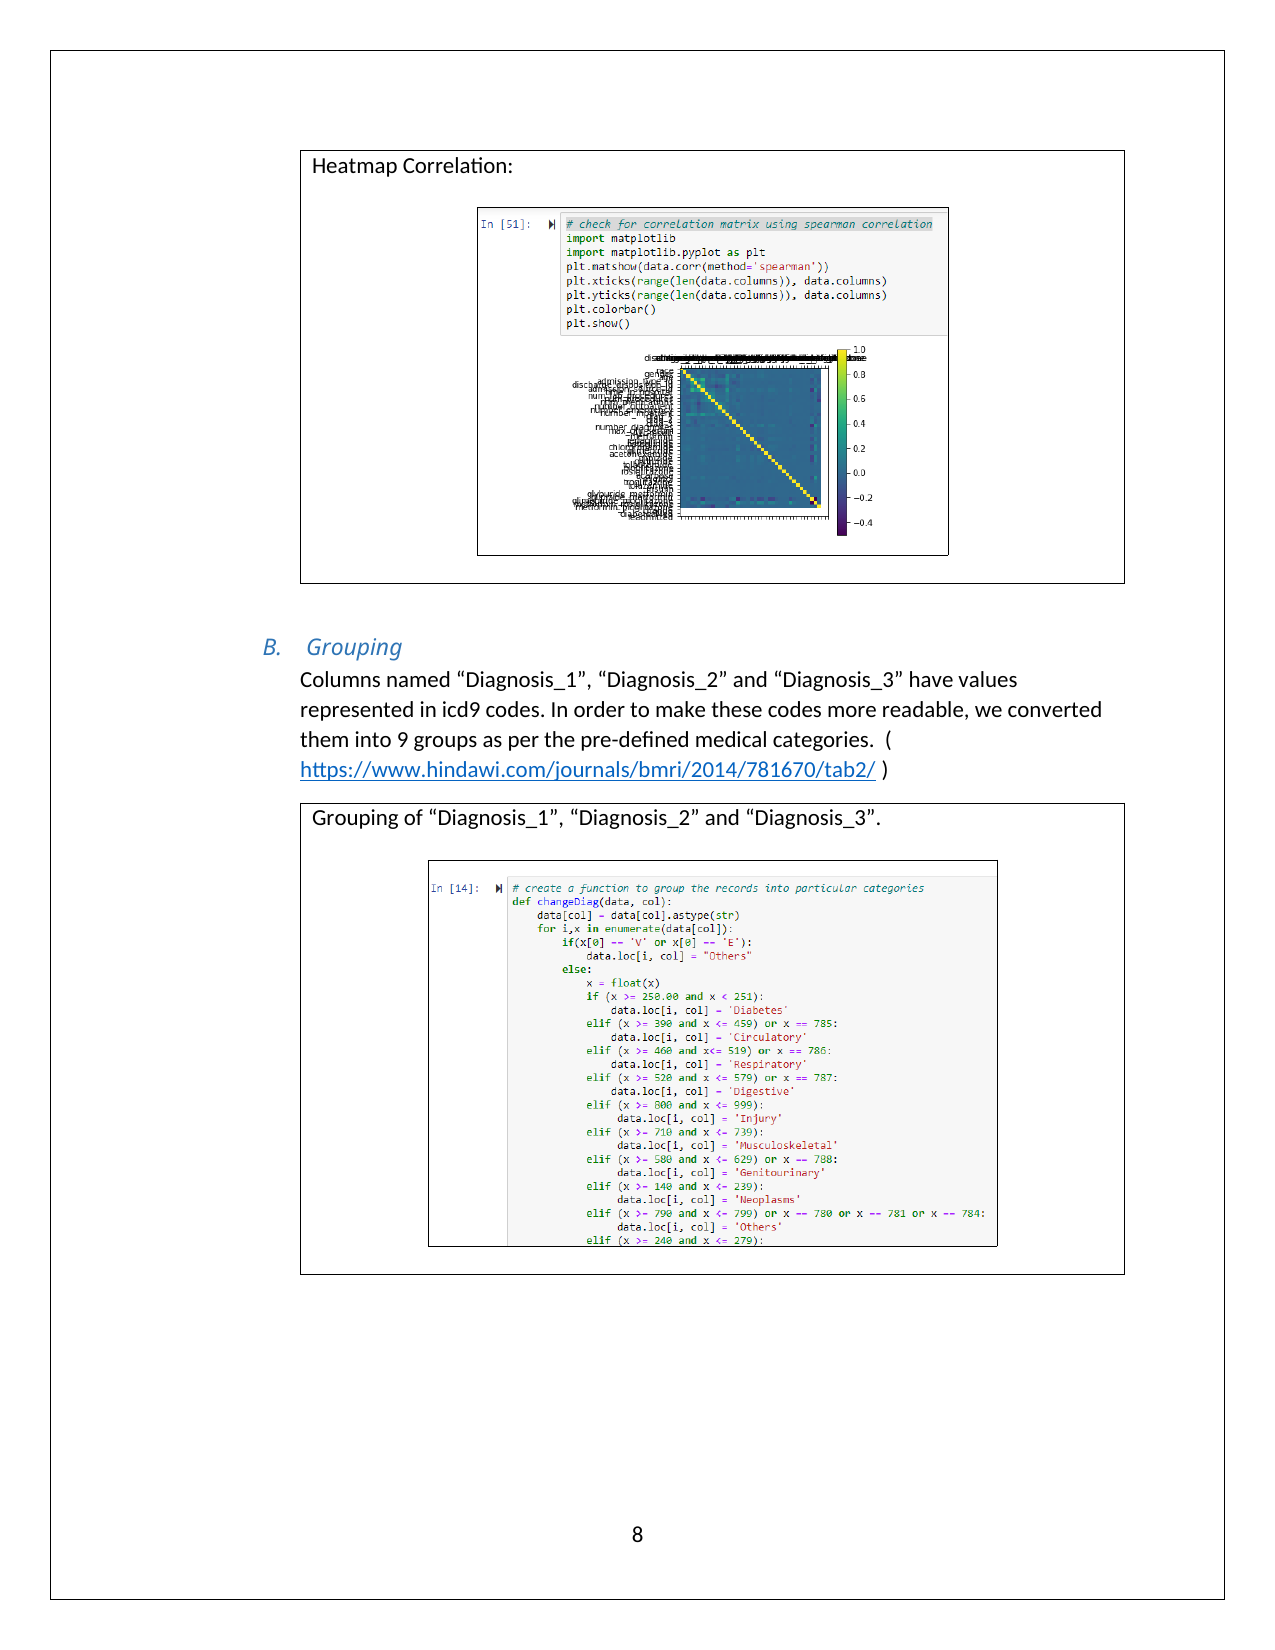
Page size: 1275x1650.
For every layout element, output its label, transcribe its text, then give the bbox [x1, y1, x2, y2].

subtitle Grouping [262, 631, 1125, 662]
text Columns named “Diagnosis_1”, “Diagnosis_2” and “Diagnosis_3” have values represented in icd9 codes. In order to make these codes more readable, we converted them into 9 groups as per the pre-defined medical categories. ( https://www.hindawi.com/journals/bmri/2014/781670/tab2/ ) [300, 665, 1125, 784]
table_header Grouping of “Diagnosis_1”, “Diagnosis_2” and “Diagnosis_3”. [301, 804, 1124, 1274]
table_header Heatmap Correlation: [301, 151, 1124, 583]
picture [478, 208, 948, 555]
picture [429, 861, 997, 1246]
